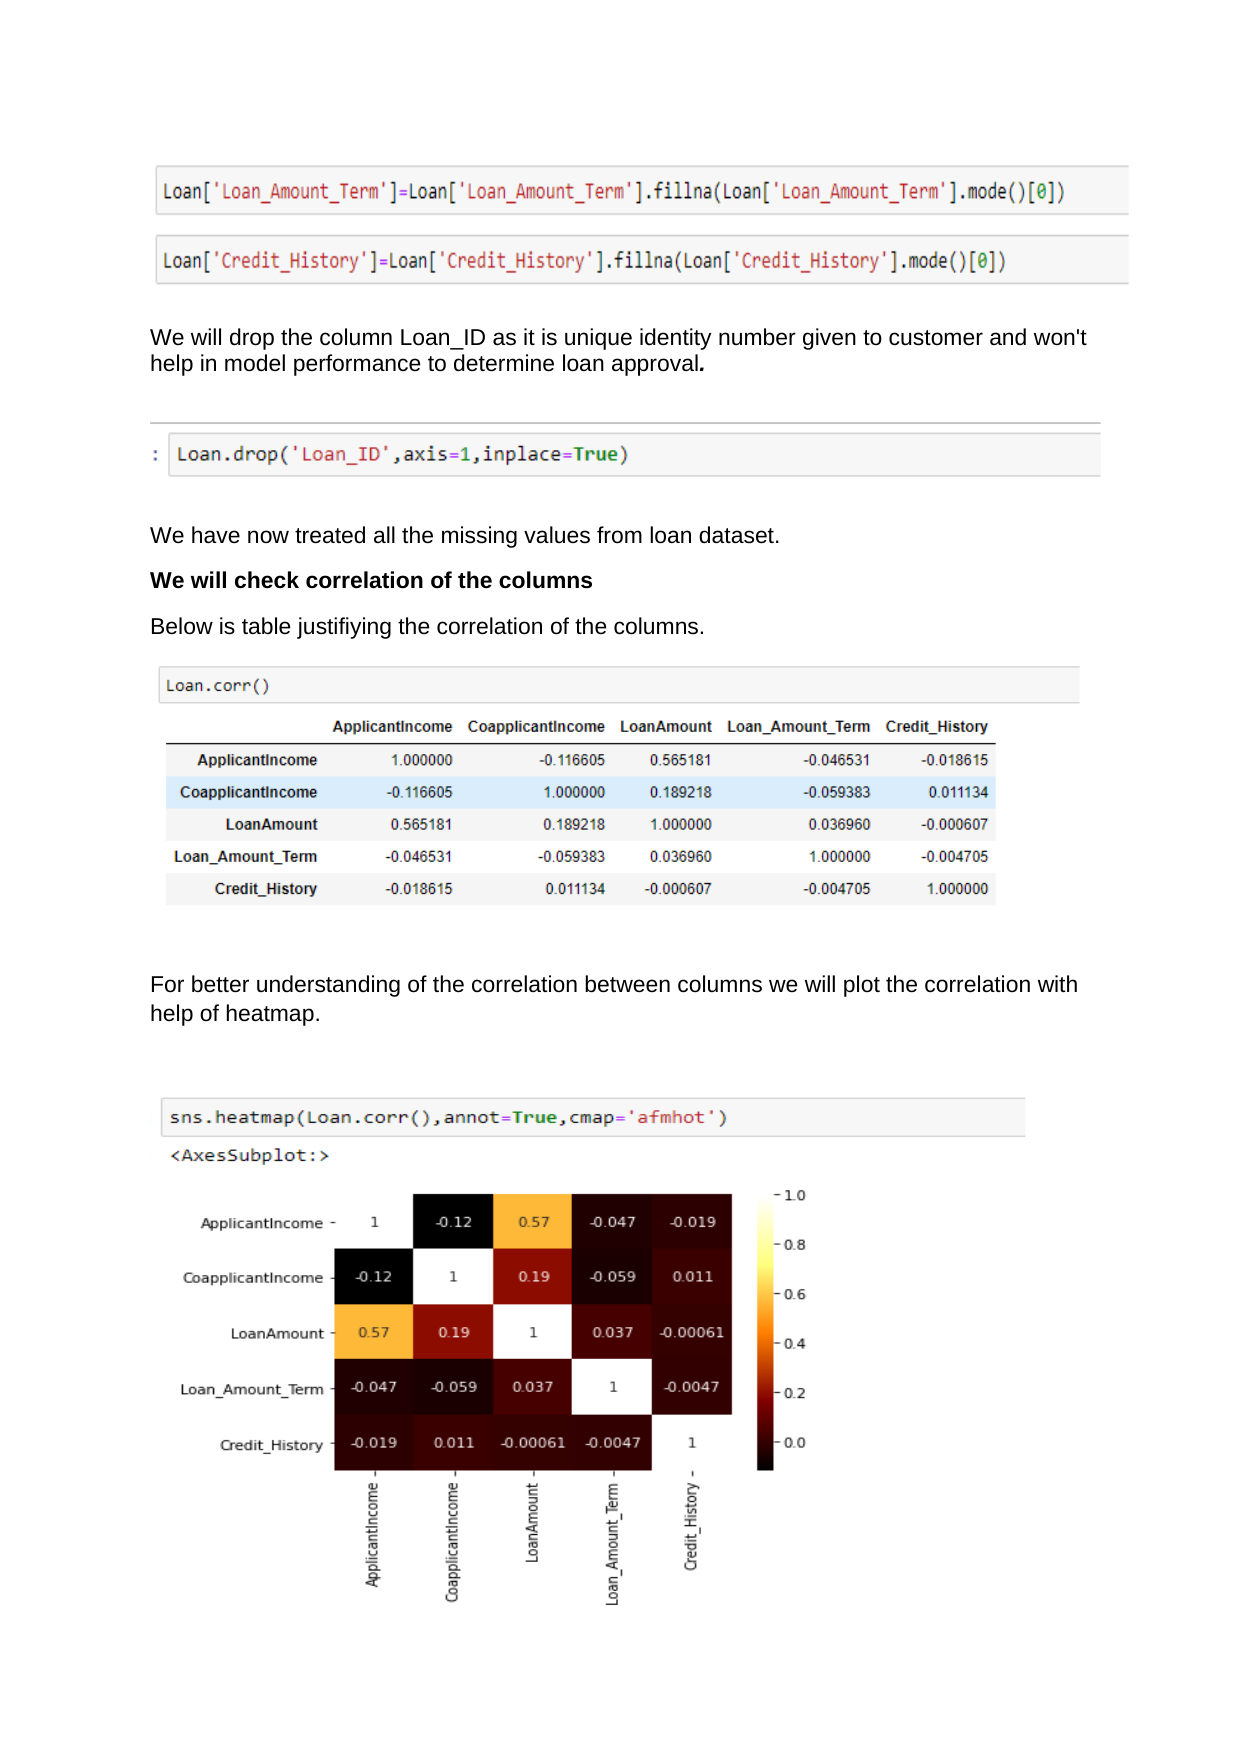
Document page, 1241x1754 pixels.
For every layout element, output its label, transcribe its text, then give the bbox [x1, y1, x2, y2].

text For better understanding of the correlation between columns we will plot the correlation with help of heatmap. [150, 971, 1090, 1026]
picture [150, 150, 1129, 297]
text We will drop the column Loan_ID as it is unique identity number given to customer and won't help in model performance to determine loan approval. [150, 324, 1090, 376]
picture [150, 657, 1080, 953]
picture [150, 421, 1101, 504]
text We will check correlation of the columns [150, 567, 1090, 594]
text We have now treated all the missing values from loan dataset. [150, 522, 1090, 549]
picture [150, 1090, 1026, 1621]
text Below is table justifiying the correlation of the columns. [150, 613, 1090, 639]
